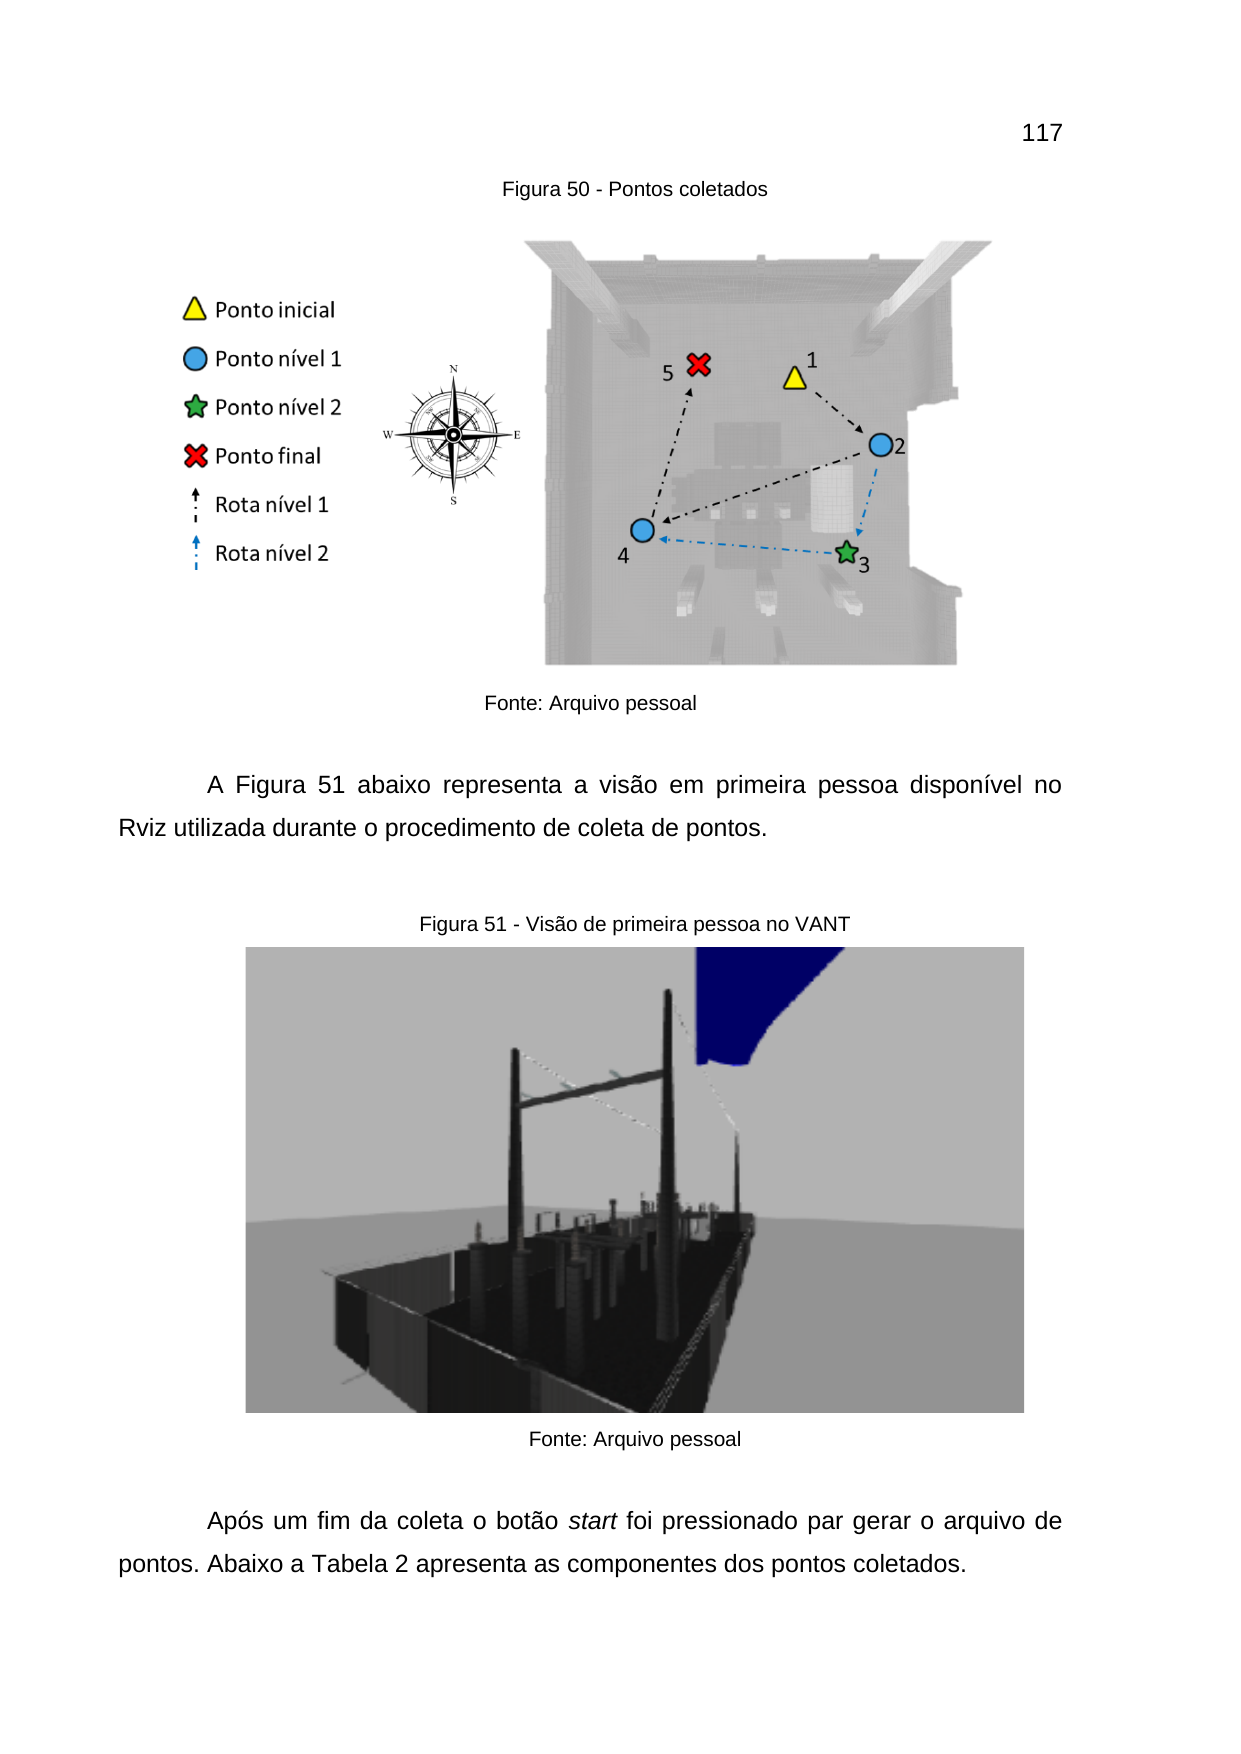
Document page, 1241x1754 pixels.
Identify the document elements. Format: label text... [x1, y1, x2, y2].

picture [182, 213, 999, 677]
picture [245, 947, 1025, 1413]
text A Figura 52 abaixo representa a visão em primeira pessoa disponível no Rviz utilizada durante o procedimento de coleta de pontos. [118, 770, 1063, 842]
text Fonte: Arquivo pessoal [118, 691, 1063, 715]
text Figura 51 - Visão de primeira pessoa no VANT [118, 912, 1063, 936]
text Fonte: Arquivo pessoal [118, 1427, 1063, 1451]
text Após um fim da coleta o botão start foi pressionado par gerar o arquivo de pontos. Abaixo a Tabela 2 apresenta as componentes dos pontos coletados. [118, 1506, 1063, 1578]
text Figura 50 - Pontos coletados [118, 177, 1063, 201]
